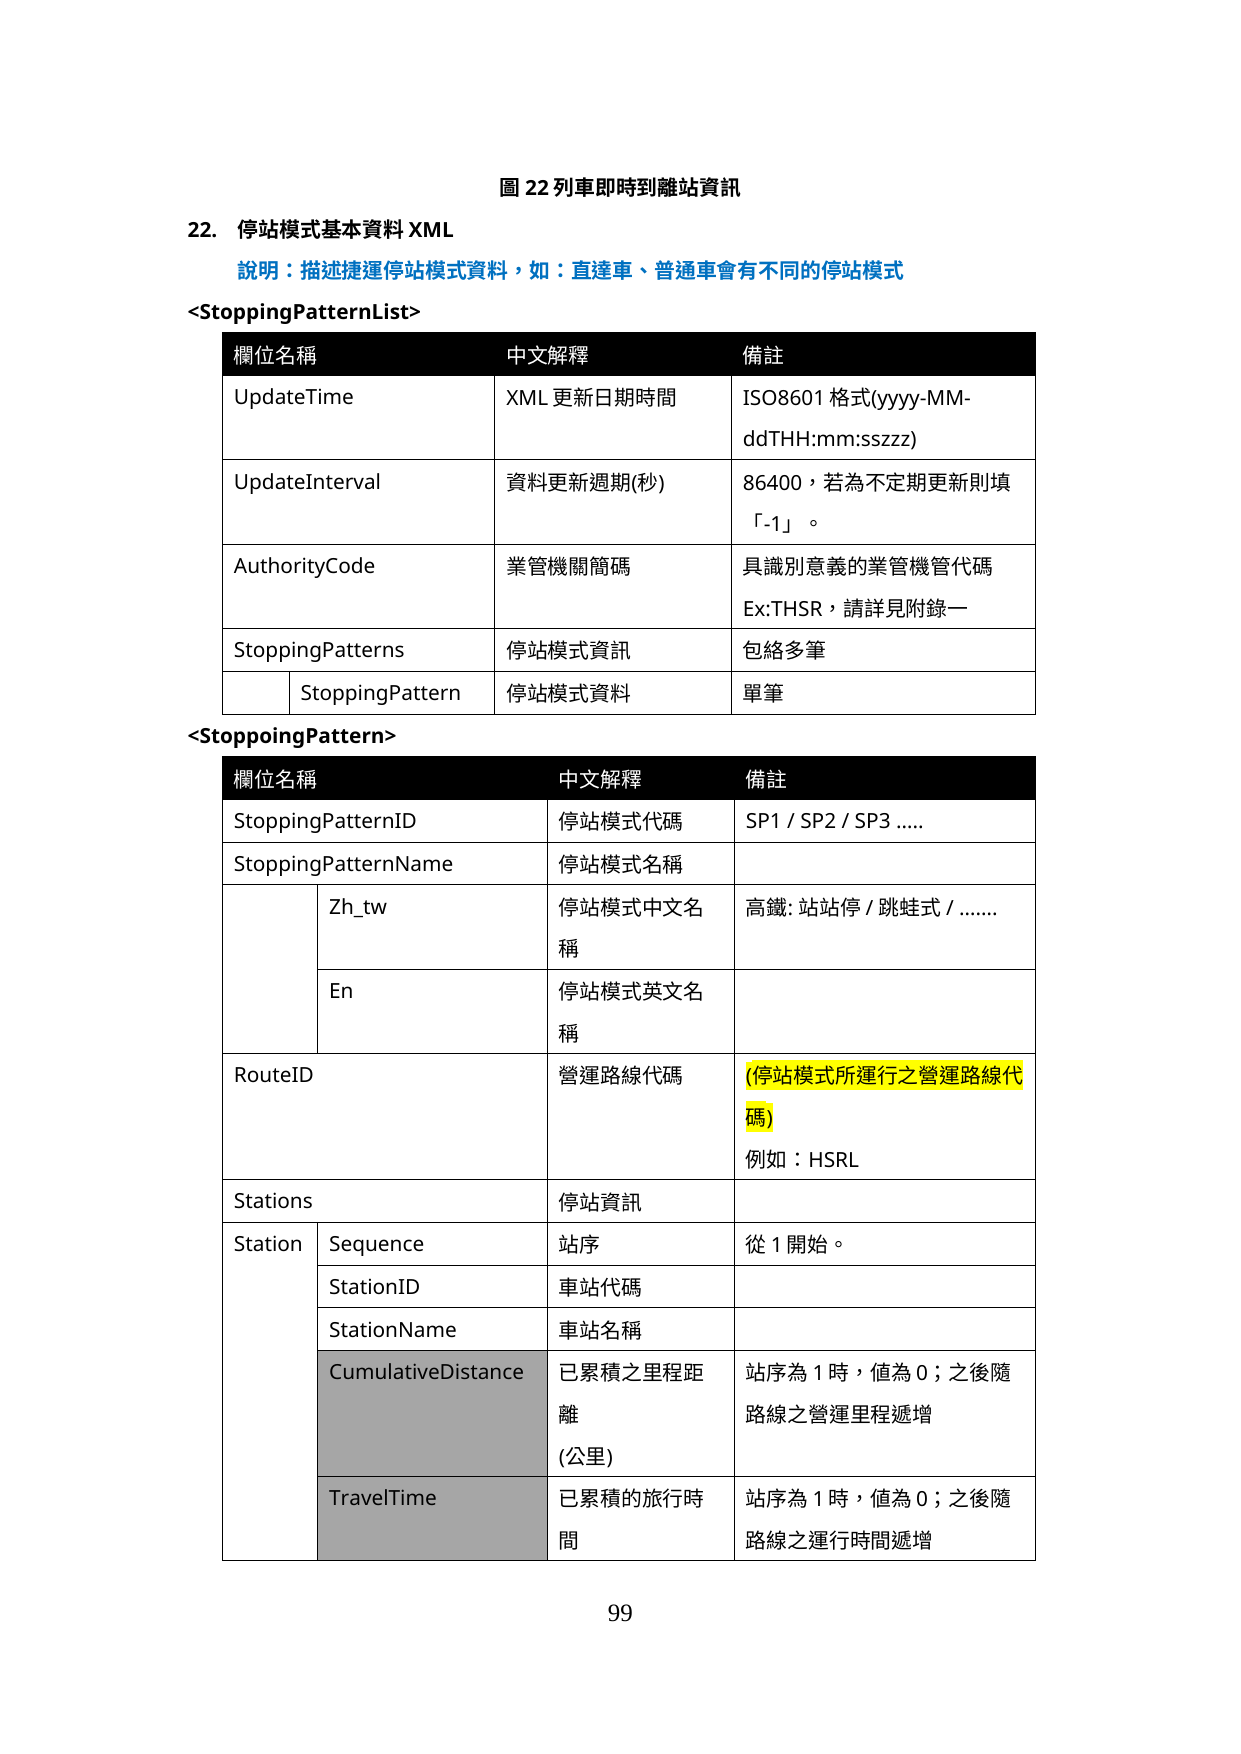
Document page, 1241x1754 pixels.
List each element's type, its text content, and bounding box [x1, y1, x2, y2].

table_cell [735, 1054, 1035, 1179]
text 圖 22 列車即時到離站資訊 [187, 166, 1053, 207]
list 停站模式基本資料XML [187, 207, 1053, 249]
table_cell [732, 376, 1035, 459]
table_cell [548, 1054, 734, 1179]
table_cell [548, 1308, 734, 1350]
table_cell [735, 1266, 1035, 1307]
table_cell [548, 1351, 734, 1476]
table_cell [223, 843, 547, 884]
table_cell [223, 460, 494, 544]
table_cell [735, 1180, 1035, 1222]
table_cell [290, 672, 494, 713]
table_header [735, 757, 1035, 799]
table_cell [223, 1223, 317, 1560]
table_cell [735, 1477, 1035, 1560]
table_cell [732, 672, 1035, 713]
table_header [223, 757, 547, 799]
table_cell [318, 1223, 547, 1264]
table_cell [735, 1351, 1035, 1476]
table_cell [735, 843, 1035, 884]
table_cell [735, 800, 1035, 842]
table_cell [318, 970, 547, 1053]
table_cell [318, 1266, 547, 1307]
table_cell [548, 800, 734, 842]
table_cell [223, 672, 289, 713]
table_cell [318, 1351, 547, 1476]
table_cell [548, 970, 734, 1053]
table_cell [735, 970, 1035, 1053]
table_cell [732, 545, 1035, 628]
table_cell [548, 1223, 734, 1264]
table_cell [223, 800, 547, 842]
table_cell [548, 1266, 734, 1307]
text <StoppoingPattern> [187, 714, 1053, 756]
list 說明：描述捷運停站模式資料，如：直達車、普通車會有不同的停站模式 [237, 249, 1053, 291]
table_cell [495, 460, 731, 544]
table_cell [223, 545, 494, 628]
text <StoppingPatternList> [187, 291, 1053, 332]
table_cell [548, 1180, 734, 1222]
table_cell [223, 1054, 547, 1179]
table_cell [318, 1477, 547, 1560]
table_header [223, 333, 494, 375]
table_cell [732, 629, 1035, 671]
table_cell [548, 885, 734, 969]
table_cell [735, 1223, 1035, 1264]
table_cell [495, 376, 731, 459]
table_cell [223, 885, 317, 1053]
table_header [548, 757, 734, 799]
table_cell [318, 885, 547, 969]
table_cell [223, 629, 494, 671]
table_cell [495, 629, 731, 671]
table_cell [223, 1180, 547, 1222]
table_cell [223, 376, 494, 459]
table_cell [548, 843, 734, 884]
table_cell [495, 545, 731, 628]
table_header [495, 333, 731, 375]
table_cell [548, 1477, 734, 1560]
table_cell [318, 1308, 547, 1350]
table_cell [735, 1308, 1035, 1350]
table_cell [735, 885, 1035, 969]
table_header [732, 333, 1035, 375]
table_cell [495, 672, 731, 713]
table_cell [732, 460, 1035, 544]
